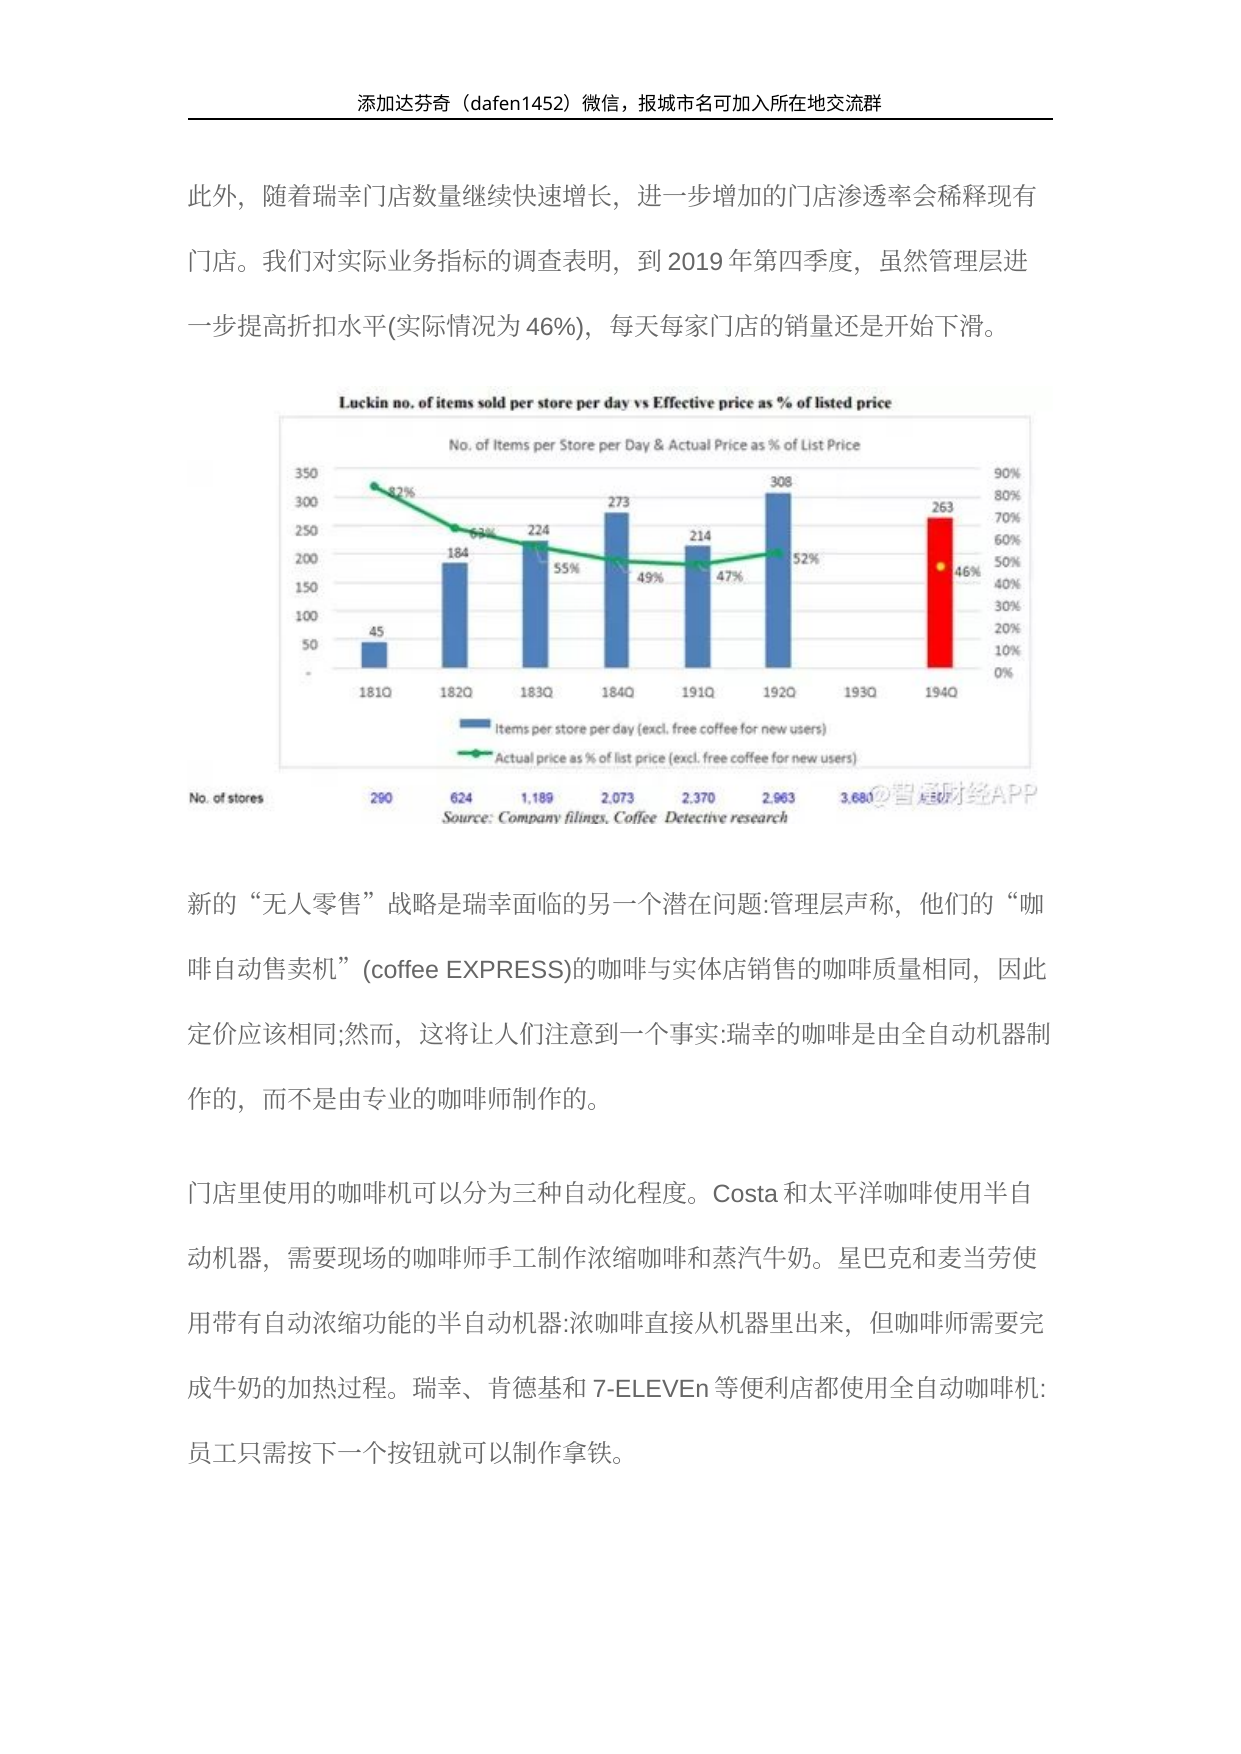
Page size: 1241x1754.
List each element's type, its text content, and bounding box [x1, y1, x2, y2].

text 门店里使用的咖啡机可以分为三种自动化程度。Costa和太平洋咖啡使用半自动机器，需要现场的咖啡师手工制作浓缩咖啡和蒸汽牛奶。星巴克和麦当劳使用带有自动浓缩功能的半自动机器:浓咖啡直接从机器里出来，但咖啡师需要完成牛奶的加热过程。瑞幸、肯德基和7-ELEVEn等便利店都使用全自动咖啡机:员工只需按下一个按钮就可以制作拿铁。 [187, 1159, 1053, 1484]
text 此外，随着瑞幸门店数量继续快速增长，进一步增加的门店渗透率会稀释现有门店。我们对实际业务指标的调查表明，到2019年第四季度，虽然管理层进一步提高折扣水平(实际情况为46%)，每天每家门店的销量还是开始下滑。 [187, 162, 1053, 357]
text 新的“无人零售”战略是瑞幸面临的另一个潜在问题:管理层声称，他们的“咖啡自动售卖机”(coffee EXPRESS)的咖啡与实体店销售的咖啡质量相同，因此定价应该相同;然而，这将让人们注意到一个事实:瑞幸的咖啡是由全自动机器制作的，而不是由专业的咖啡师制作的。 [187, 870, 1053, 1130]
picture [187, 386, 1053, 824]
